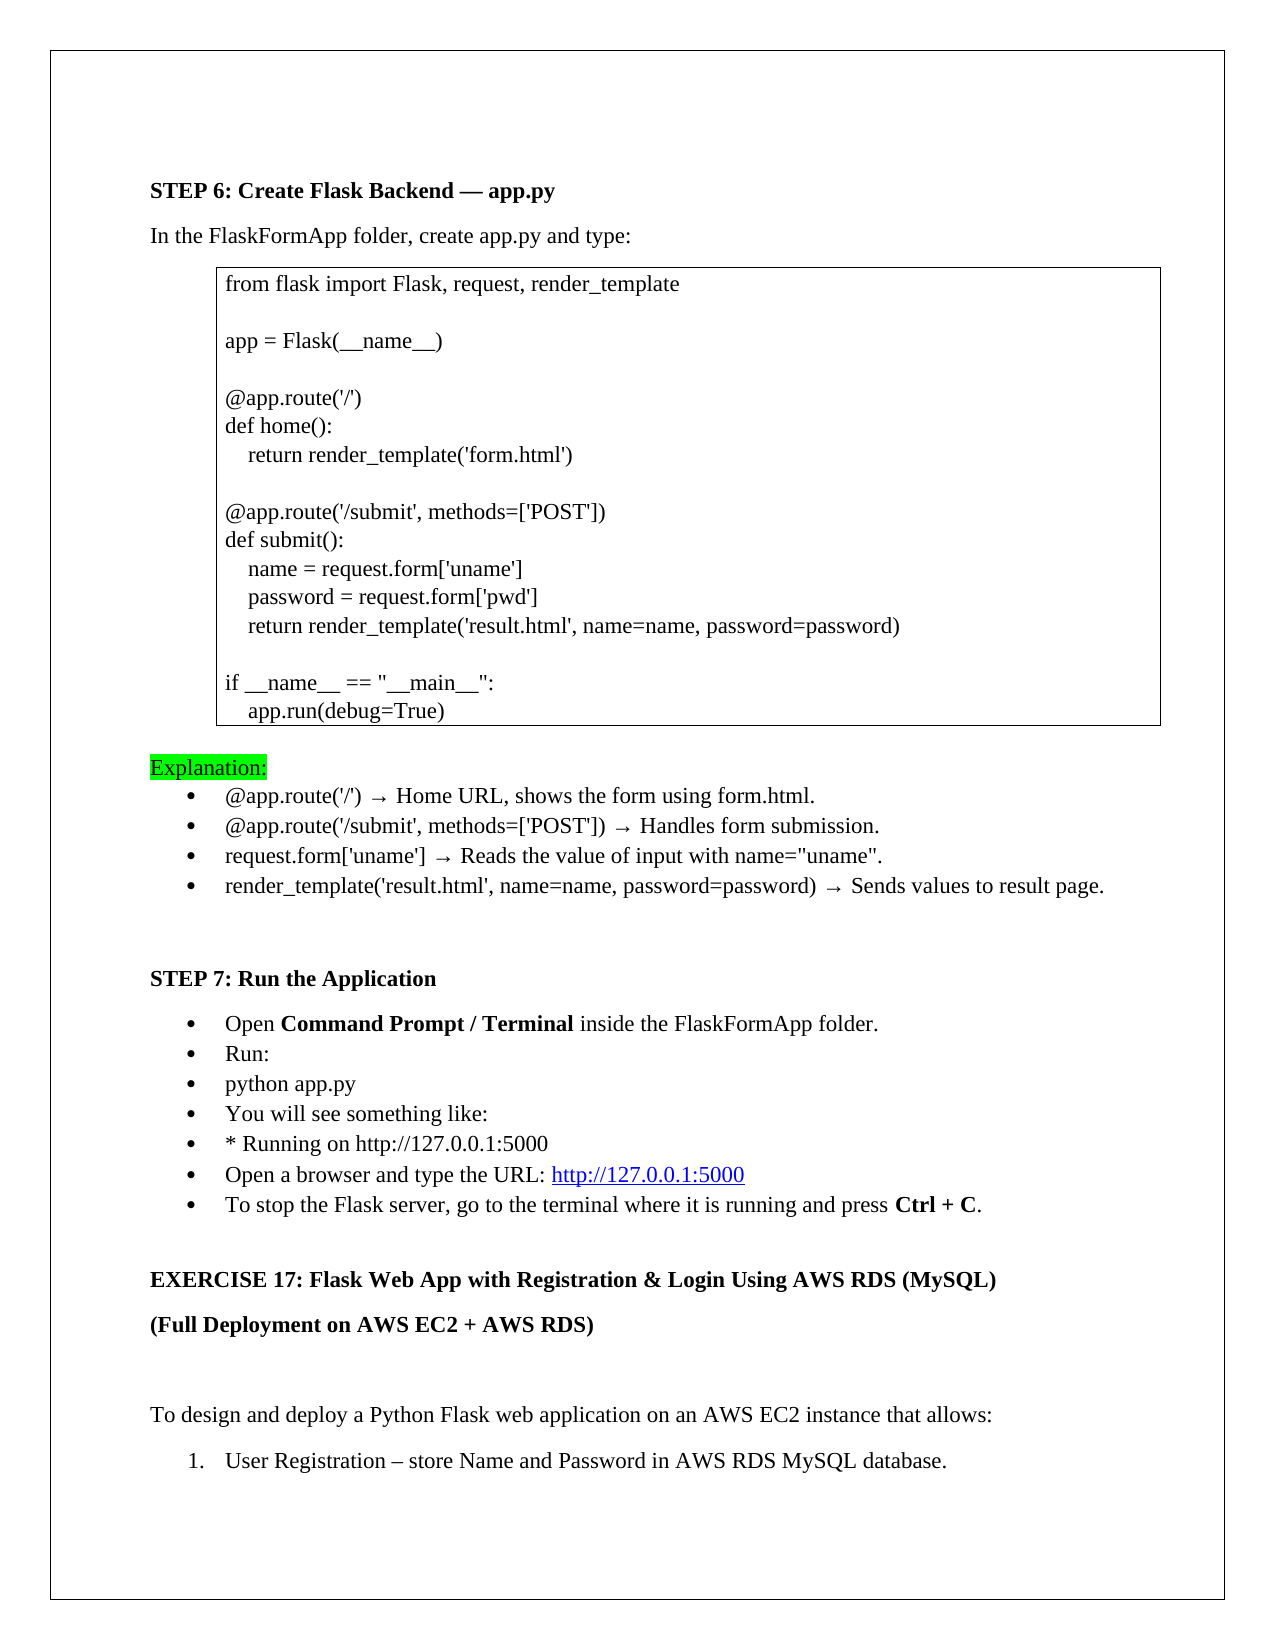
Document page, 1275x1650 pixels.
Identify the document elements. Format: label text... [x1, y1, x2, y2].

text In the FlaskFormApp folder, create app.py and type: [150, 222, 1152, 248]
list User Registration – store Name and Password in AWS RDS MySQL database. [187, 1447, 1152, 1473]
text @app.route('/') [217, 381, 1160, 409]
text return render_template('result.html', name=name, password=password) [217, 608, 1160, 638]
text return render_template('form.html') [217, 438, 1160, 467]
list To stop the Flask server, go to the terminal where it is running and press Ctrl + C. [187, 1191, 1152, 1217]
list python app.py [187, 1070, 1152, 1096]
text Explanation: [150, 753, 1152, 780]
text EXERCISE 17: Flask Web App with Registration & Login Using AWS RDS (MySQL) [150, 1266, 1152, 1293]
list request.form['uname'] → Reads the value of input with name="uname". [187, 842, 1152, 869]
list Open a browser and type the URL: http://127.0.0.1:5000 [187, 1161, 1152, 1187]
text name = request.form['uname'] [217, 552, 1160, 580]
list * Running on http://127.0.0.1:5000 [187, 1131, 1152, 1157]
text def submit(): [217, 523, 1160, 552]
text (Full Deployment on AWS EC2 + AWS RDS) [150, 1311, 1152, 1338]
list Open Command Prompt / Terminal inside the FlaskFormApp folder. [187, 1010, 1152, 1036]
text STEP 7: Run the Application [150, 964, 1152, 991]
list @app.route('/submit', methods=['POST']) → Handles form submission. [187, 812, 1152, 838]
text def home(): [217, 409, 1160, 438]
text from flask import Flask, request, render_template [217, 268, 1160, 297]
text app.run(debug=True) [217, 694, 1160, 725]
list Run: [187, 1040, 1152, 1066]
text STEP 6: Create Flask Backend — app.py [150, 177, 1152, 203]
text app = Flask(__name__) [217, 324, 1160, 354]
text To design and deploy a Python Flask web application on an AWS EC2 instance that allows: [150, 1402, 1152, 1428]
list render_template('result.html', name=name, password=password) → Sends values to result page. [187, 873, 1152, 899]
text password = request.form['pwd'] [217, 580, 1160, 608]
text if __name__ == "__main__": [217, 665, 1160, 694]
list @app.route('/') → Home URL, shows the form using form.html. [187, 782, 1152, 808]
text @app.route('/submit', methods=['POST']) [217, 495, 1160, 523]
list You will see something like: [187, 1100, 1152, 1127]
